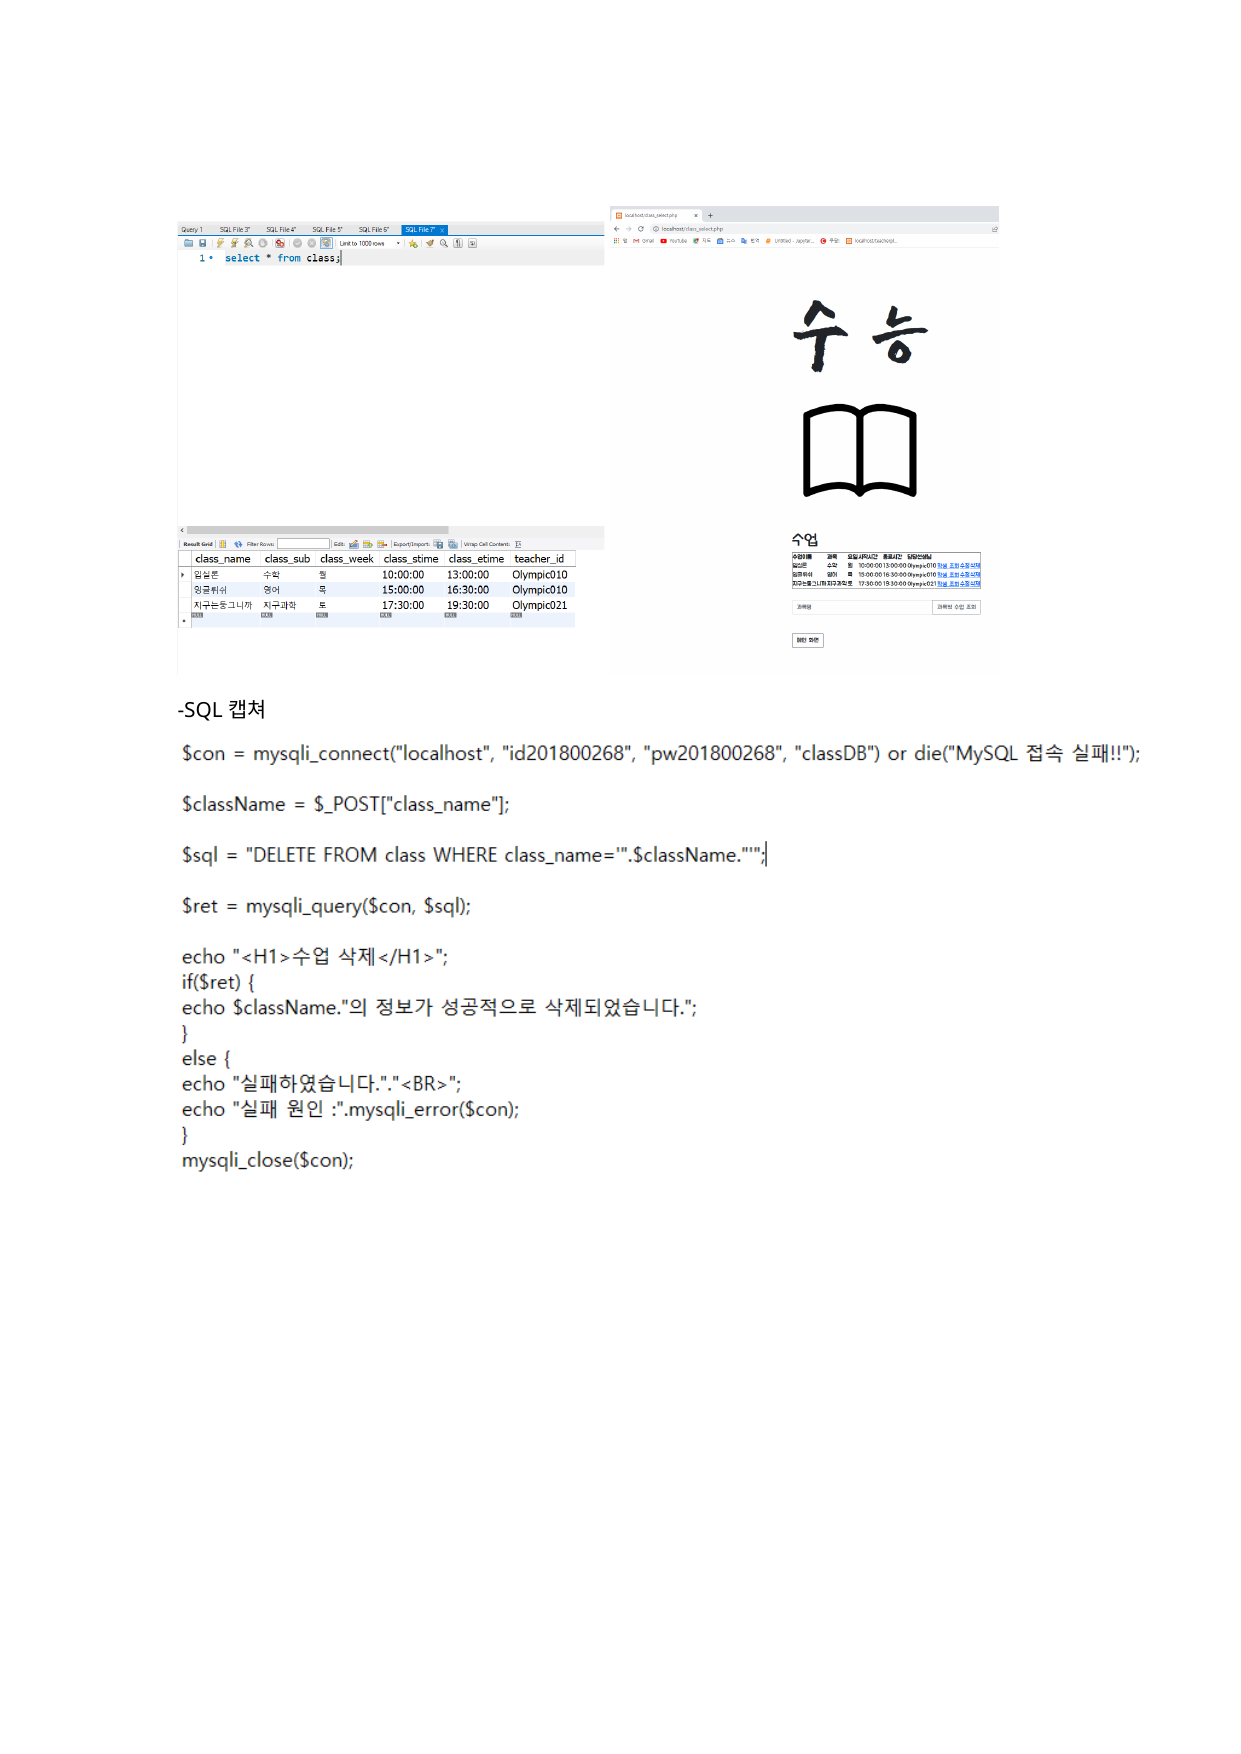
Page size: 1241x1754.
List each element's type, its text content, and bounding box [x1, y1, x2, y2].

text -SQL 캡쳐 [177, 693, 1063, 724]
picture [177, 221, 605, 675]
picture [610, 206, 999, 675]
picture [177, 742, 1168, 1185]
